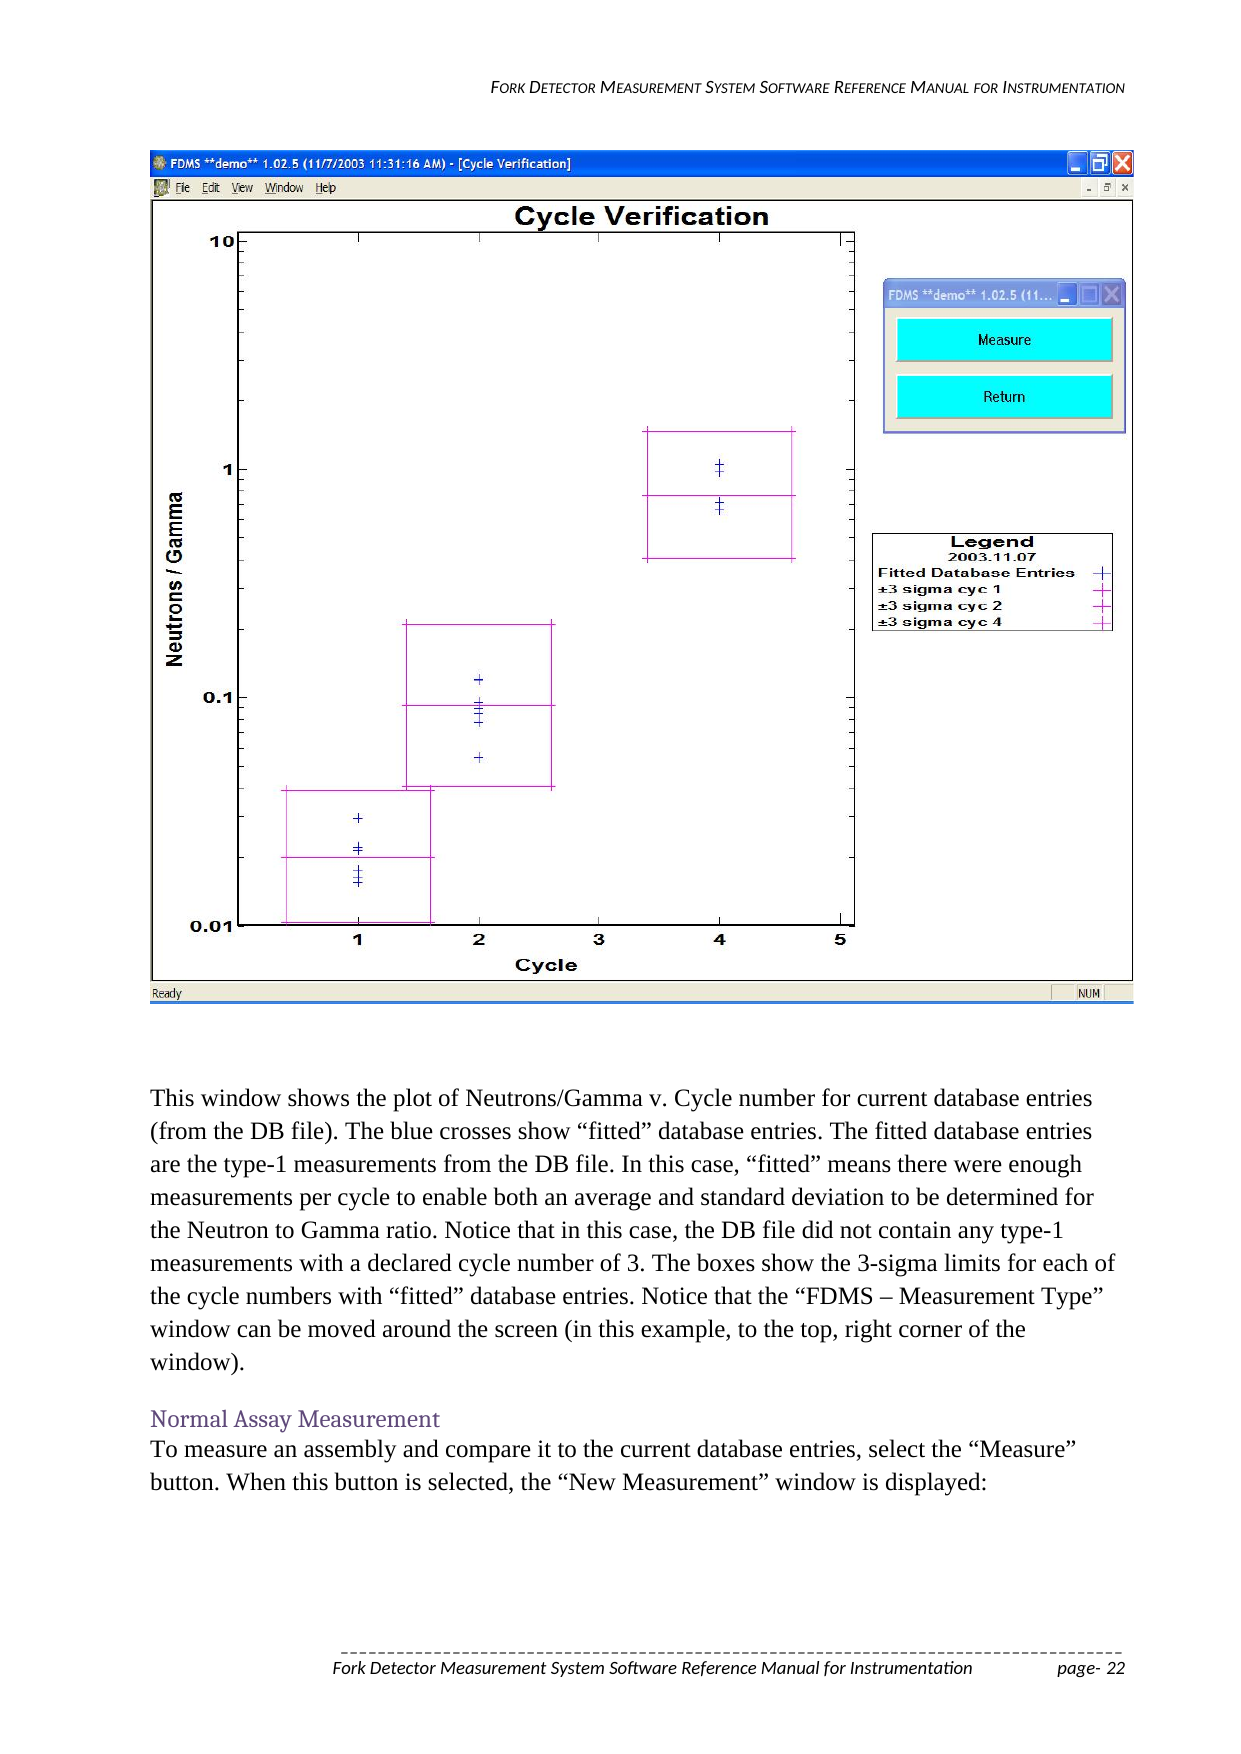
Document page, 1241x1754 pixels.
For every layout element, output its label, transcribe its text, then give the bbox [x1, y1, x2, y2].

picture [150, 150, 1134, 1004]
text This window shows the plot of Neutrons/Gamma v. Cycle number for current database entries (from the DB file). The blue crosses show “fitted” database entries. The fitted database entries are the type-1 measurements from the DB file. In this case, “fitted” means there were enough measurements per cycle to enable both an average and standard deviation to be determined for the Neutron to Gamma ratio. Notice that in this case, the DB file did not contain any type-1 measurements with a declared cycle number of 3. The boxes show the 3-sigma limits for each of the cycle numbers with “fitted” database entries. Notice that the “FDMS – Measurement Type” window can be moved around the screen (in this example, to the top, right corner of the window). [150, 1083, 1125, 1376]
text To measure an assembly and compare it to the current database entries, select the “Measure” button. When this button is selected, the “New Measurement” window is displayed: [150, 1434, 1125, 1496]
subtitle Normal Assay Measurement [150, 1405, 1125, 1434]
